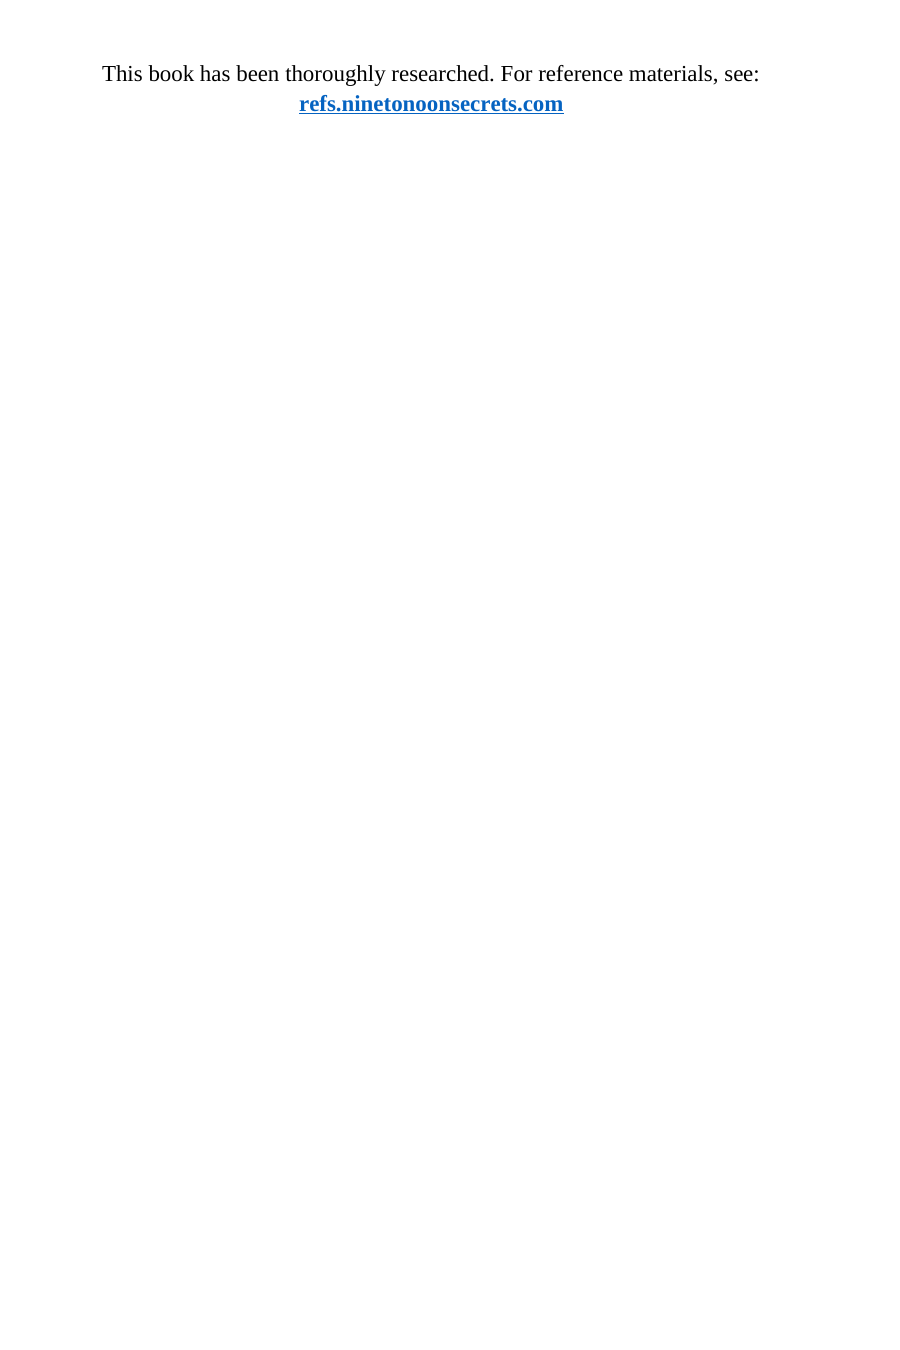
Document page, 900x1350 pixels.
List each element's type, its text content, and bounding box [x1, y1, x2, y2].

text This book has been thoroughly researched. For reference materials, see: refs.ninetonoonsecrets.com [75, 60, 787, 117]
